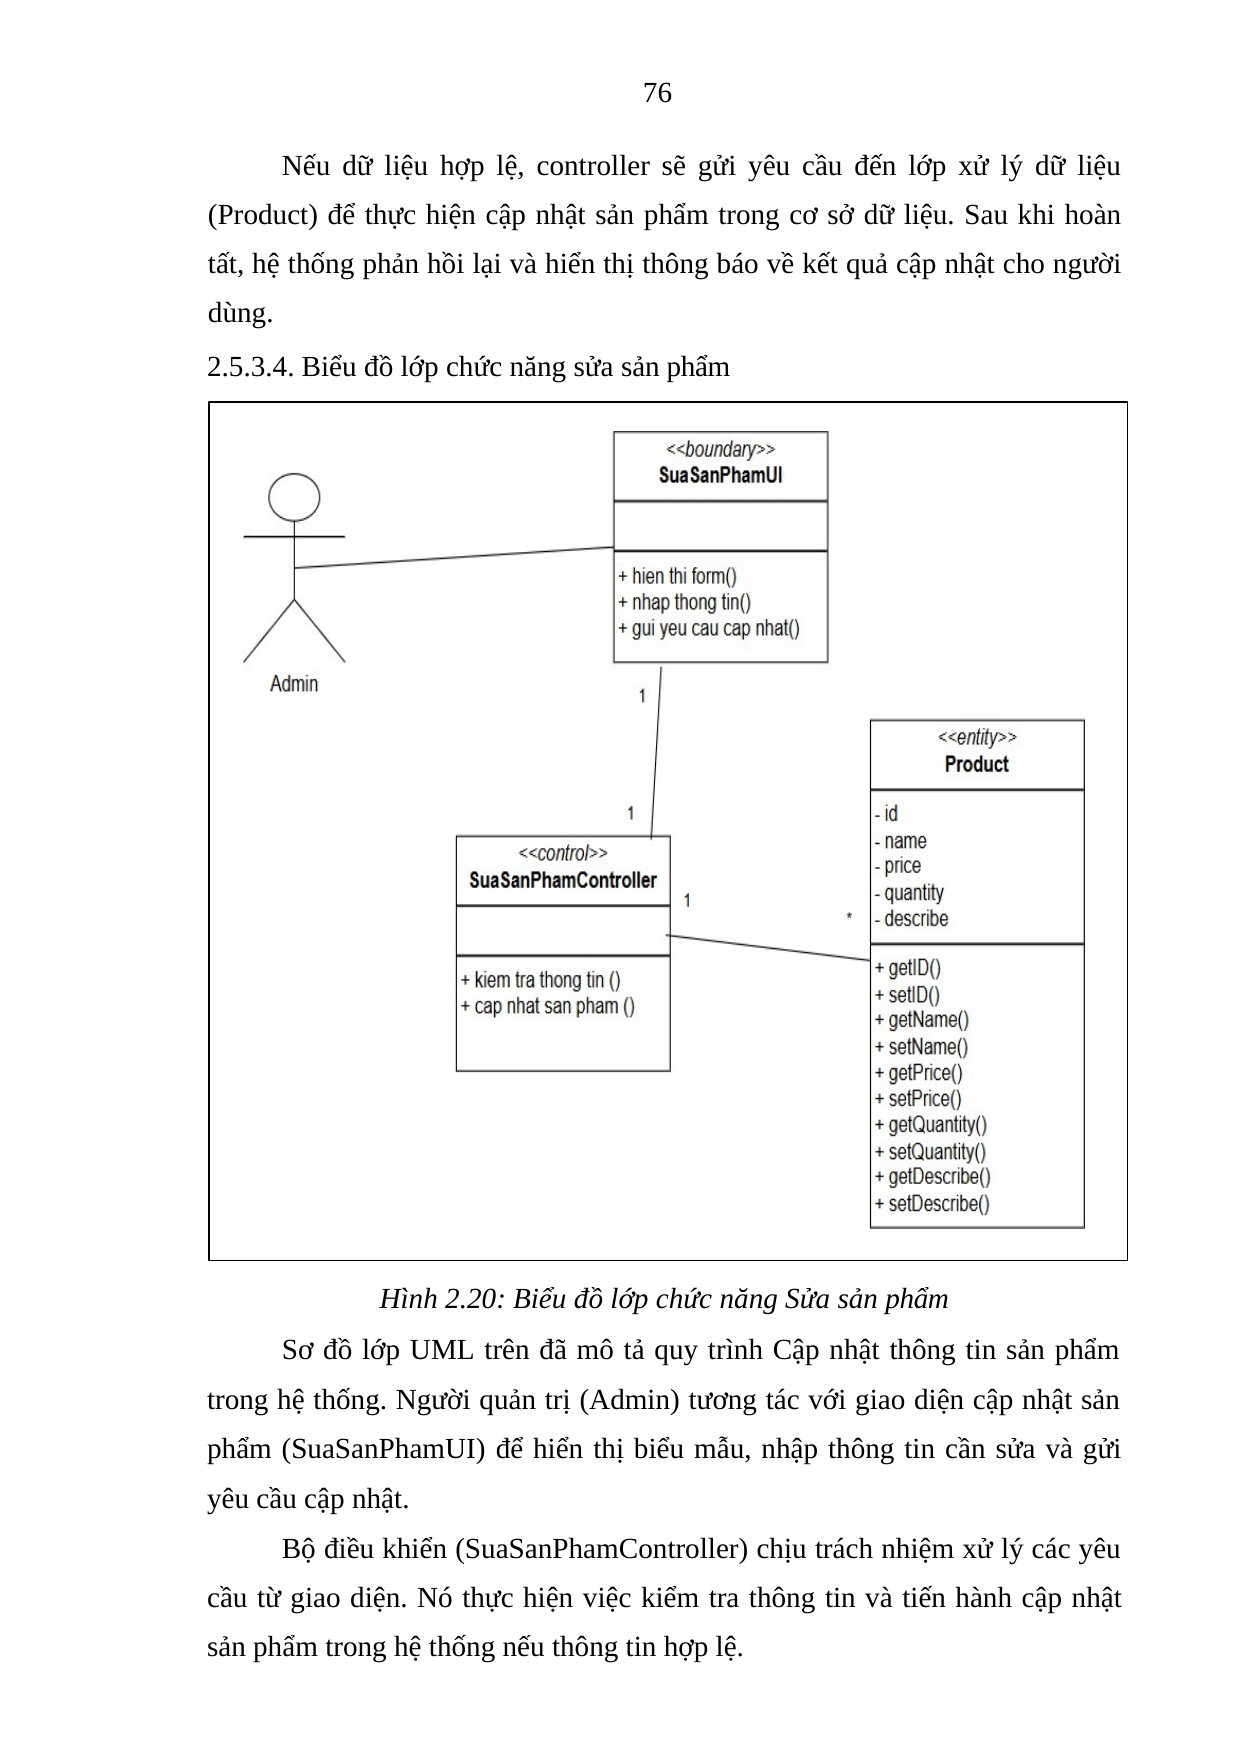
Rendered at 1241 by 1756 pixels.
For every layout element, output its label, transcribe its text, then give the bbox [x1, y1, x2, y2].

picture [243, 431, 1085, 1229]
list Biểu đồ lớp chức năng sửa sản phẩm [207, 349, 1137, 383]
text Nếu dữ liệu hợp lệ, controller sẽ gửi yêu cầu đến lớp xử lý dữ liệu (Product) để thực hiện cập nhật sản phẩm trong cơ sở dữ liệu. Sau khi hoàn tất, hệ thống phản hồi lại và hiển thị thông báo về kết quả cập nhật cho người dùng. [208, 148, 1122, 329]
text Bộ điều khiển (SuaSanPhamController) chịu trách nhiệm xử lý các yêu cầu từ giao diện. Nó thực hiện việc kiểm tra thông tin và tiến hành cập nhật sản phẩm trong hệ thống nếu thông tin hợp lệ. [207, 1531, 1122, 1663]
text Sơ đồ lớp UML trên đã mô tả quy trình Cập nhật thông tin sản phẩm trong hệ thống. Người quản trị (Admin) tương tác với giao diện cập nhật sản phẩm (SuaSanPhamUI) để hiển thị biểu mẫu, nhập thông tin cần sửa và gửi yêu cầu cập nhật. [207, 1332, 1122, 1514]
